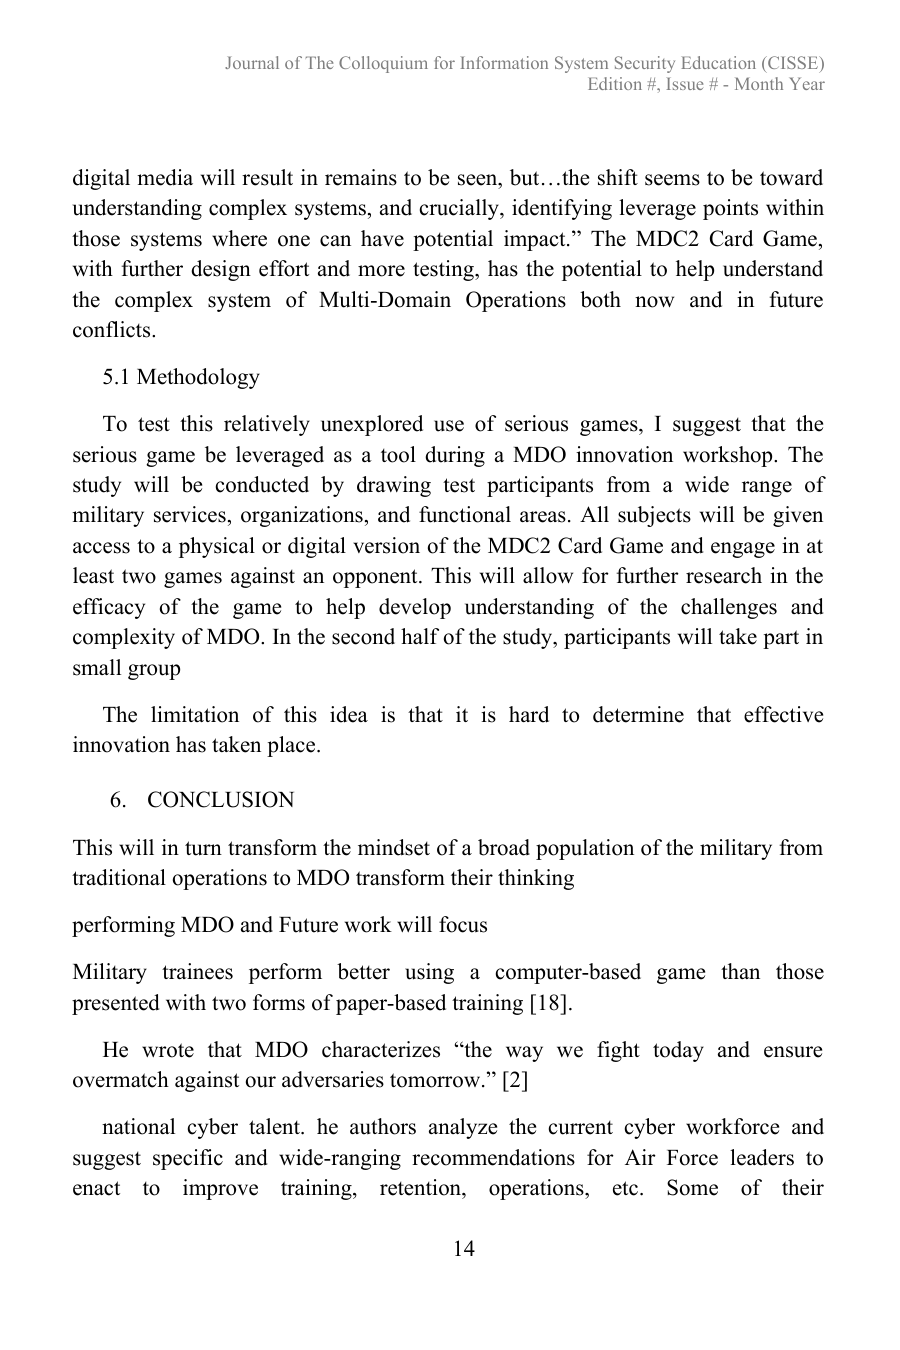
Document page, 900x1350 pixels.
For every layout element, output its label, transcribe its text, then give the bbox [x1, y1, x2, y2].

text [72, 1114, 825, 1200]
text performing MDO and Future work will focus [72, 912, 825, 937]
text To test this relatively unexplored use of serious games, I suggest that the serious game be leveraged as a tool during a MDO innovation workshop. The study will be conducted by drawing test participants from a wide range of military services, organizations, and functional areas. All subjects will be given access to a physical or digital version of the MDC2 Card Game and engage in at least two games against an opponent. This will allow for further research in the efficacy of the game to help develop understanding of the challenges and complexity of MDO. In the second half of the study, participants will take part in small group [72, 411, 825, 680]
text Military trainees perform better using a computer-based game than those presented with two forms of paper-based training [18]. [72, 959, 825, 1015]
text 5.1 Methodology [72, 364, 825, 389]
text He wrote that MDO characterizes “the way we fight today and ensure overmatch against our adversaries tomorrow.” [2] [72, 1037, 825, 1092]
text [72, 165, 825, 342]
text The limitation of this idea is that it is hard to determine that effective innovation has taken place. [72, 702, 825, 757]
text This will in turn transform the mindset of a broad population of the military from traditional operations to MDO transform their thinking [72, 834, 825, 890]
text CONCLUSION [109, 787, 825, 813]
